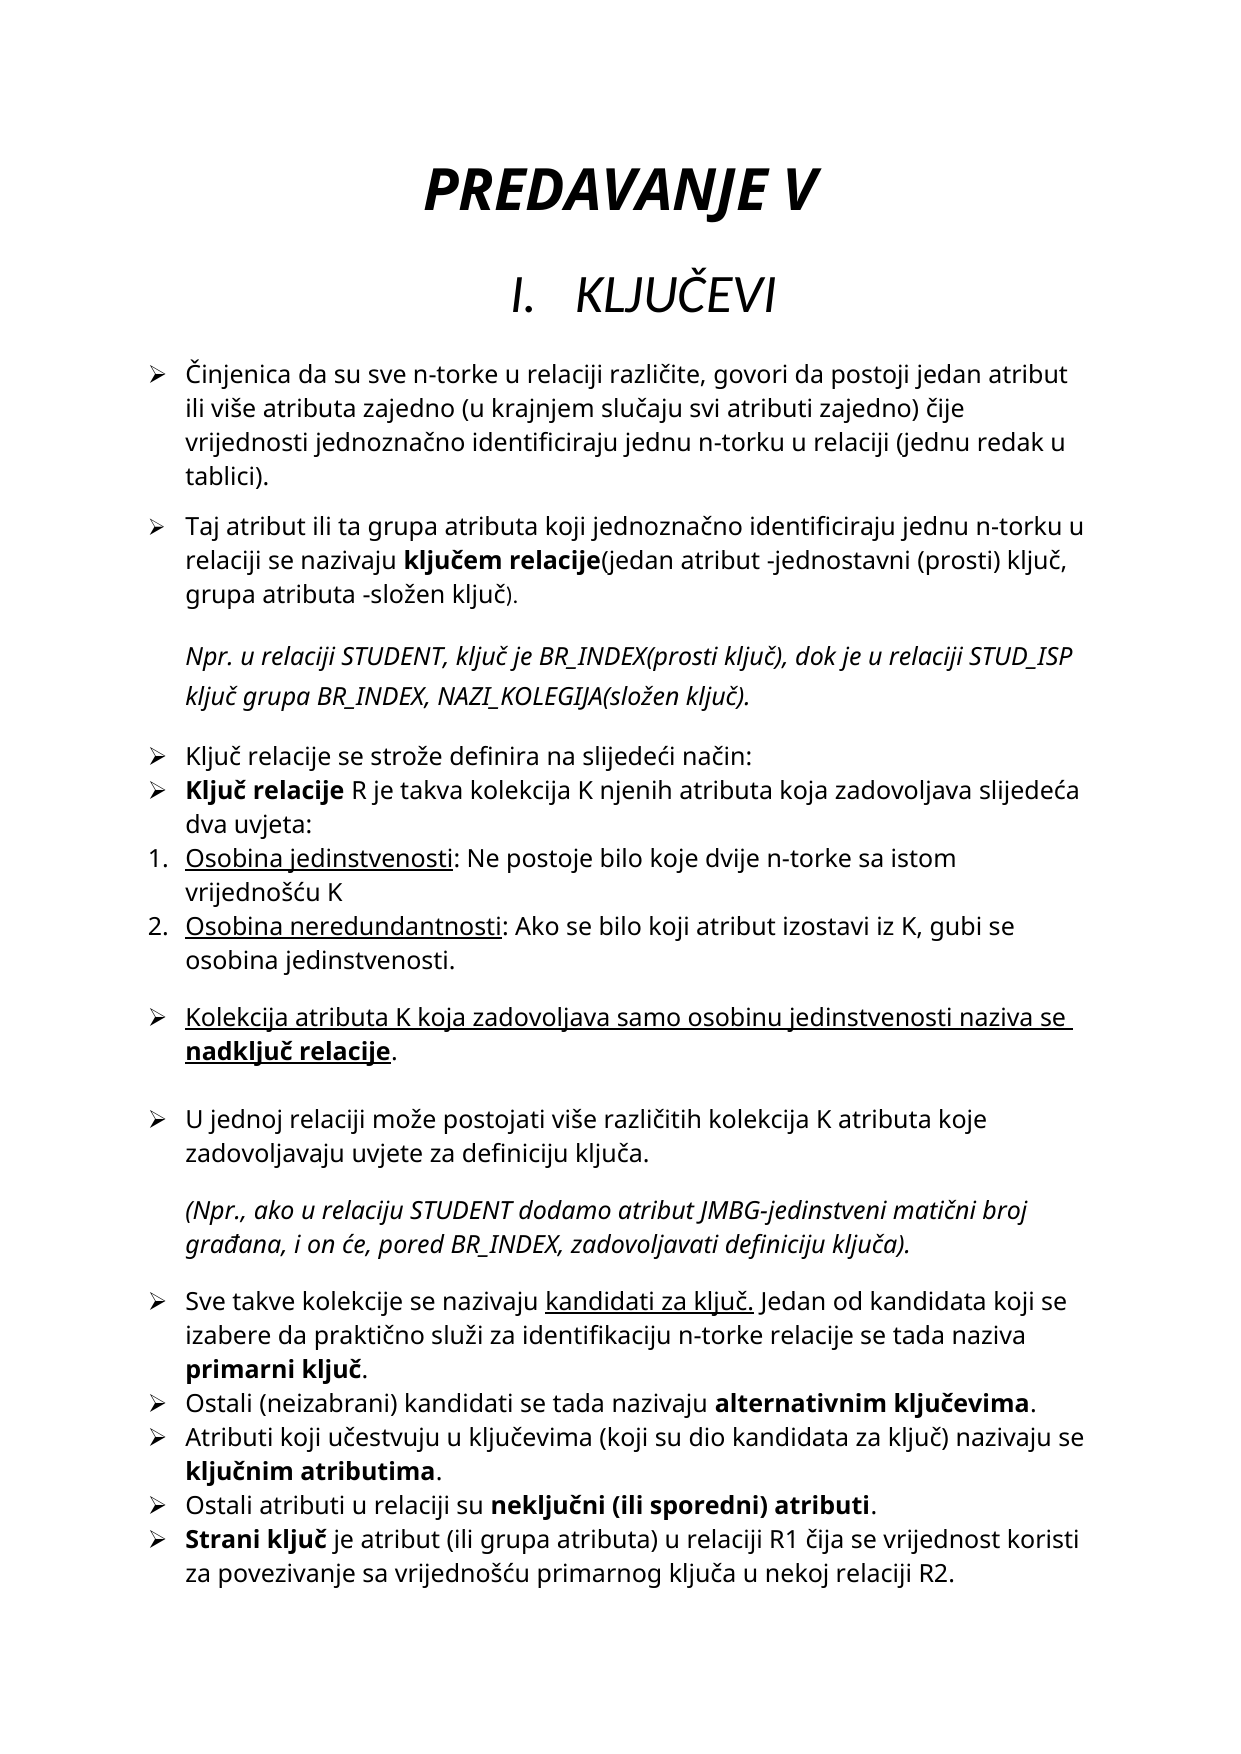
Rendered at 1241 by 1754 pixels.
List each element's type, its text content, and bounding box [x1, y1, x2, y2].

list Sve takve kolekcije se nazivaju kandidati za ključ. Jedan od kandidata koji se izabere da praktično služi za identifikaciju n-torke relacije se tada naziva primarni ključ. [148, 1283, 1093, 1385]
list Ostali (neizabrani) kandidati se tada nazivaju alternativnim ključevima. [148, 1385, 1093, 1419]
text (Npr., ako u relaciju STUDENT dodamo atribut JMBG-jedinstveni matični broj građana, i on će, pored BR_INDEX, zadovoljavati definiciju ključa). [185, 1192, 1093, 1261]
list Kolekcija atributa K koja zadovoljava samo osobinu jedinstvenosti naziva se nadključ relacije. [148, 999, 1093, 1067]
list Ostali atributi u relaciji su neključni (ili sporedni) atributi. [148, 1488, 1093, 1522]
list Strani ključ je atribut (ili grupa atributa) u relaciji R1 čija se vrijednost koristi za povezivanje sa vrijednošću primarnog ključa u nekoj relaciji R2. [148, 1522, 1093, 1590]
list Atributi koji učestvuju u ključevima (koji su dio kandidata za ključ) nazivaju se ključnim atributima. [148, 1419, 1093, 1488]
list Ključ relacije se strože definira na slijedeći način: [148, 738, 1093, 772]
text PREDAVANJE V [148, 148, 1093, 227]
list U jednoj relaciji može postojati više različitih kolekcija K atributa koje zadovoljavaju uvjete za definiciju ključa. [148, 1102, 1093, 1170]
text Npr. u relaciji STUDENT, ključ je BR_INDEX(prosti ključ), dok je u relaciji STUD_ISP ključ grupa BR_INDEX, NAZI_KOLEGIJA(složen ključ). [185, 639, 1093, 712]
list Činjenica da su sve n-torke u relaciji različite, govori da postoji jedan atribut ili više atributa zajedno (u krajnjem slučaju svi atributi zajedno) čije vrijednosti jednoznačno identificiraju jednu n-torku u relaciji (jednu redak u tablici). [148, 357, 1093, 493]
list Ključ relacije R je takva kolekcija K njenih atributa koja zadovoljava slijedeća dva uvjeta: [148, 772, 1093, 840]
list KLJUČEVI [221, 260, 1093, 326]
list Osobina jedinstvenosti: Ne postoje bilo koje dvije n-torke sa istom vrijednošću K [148, 840, 1093, 908]
list Osobina neredundantnosti: Ako se bilo koji atribut izostavi iz K, gubi se osobina jedinstvenosti. [148, 908, 1093, 977]
list Taj atribut ili ta grupa atributa koji jednoznačno identificiraju jednu n-torku u relaciji se nazivaju ključem relacije(jedan atribut -jednostavni (prosti) ključ, grupa atributa -složen ključ). [148, 509, 1093, 611]
